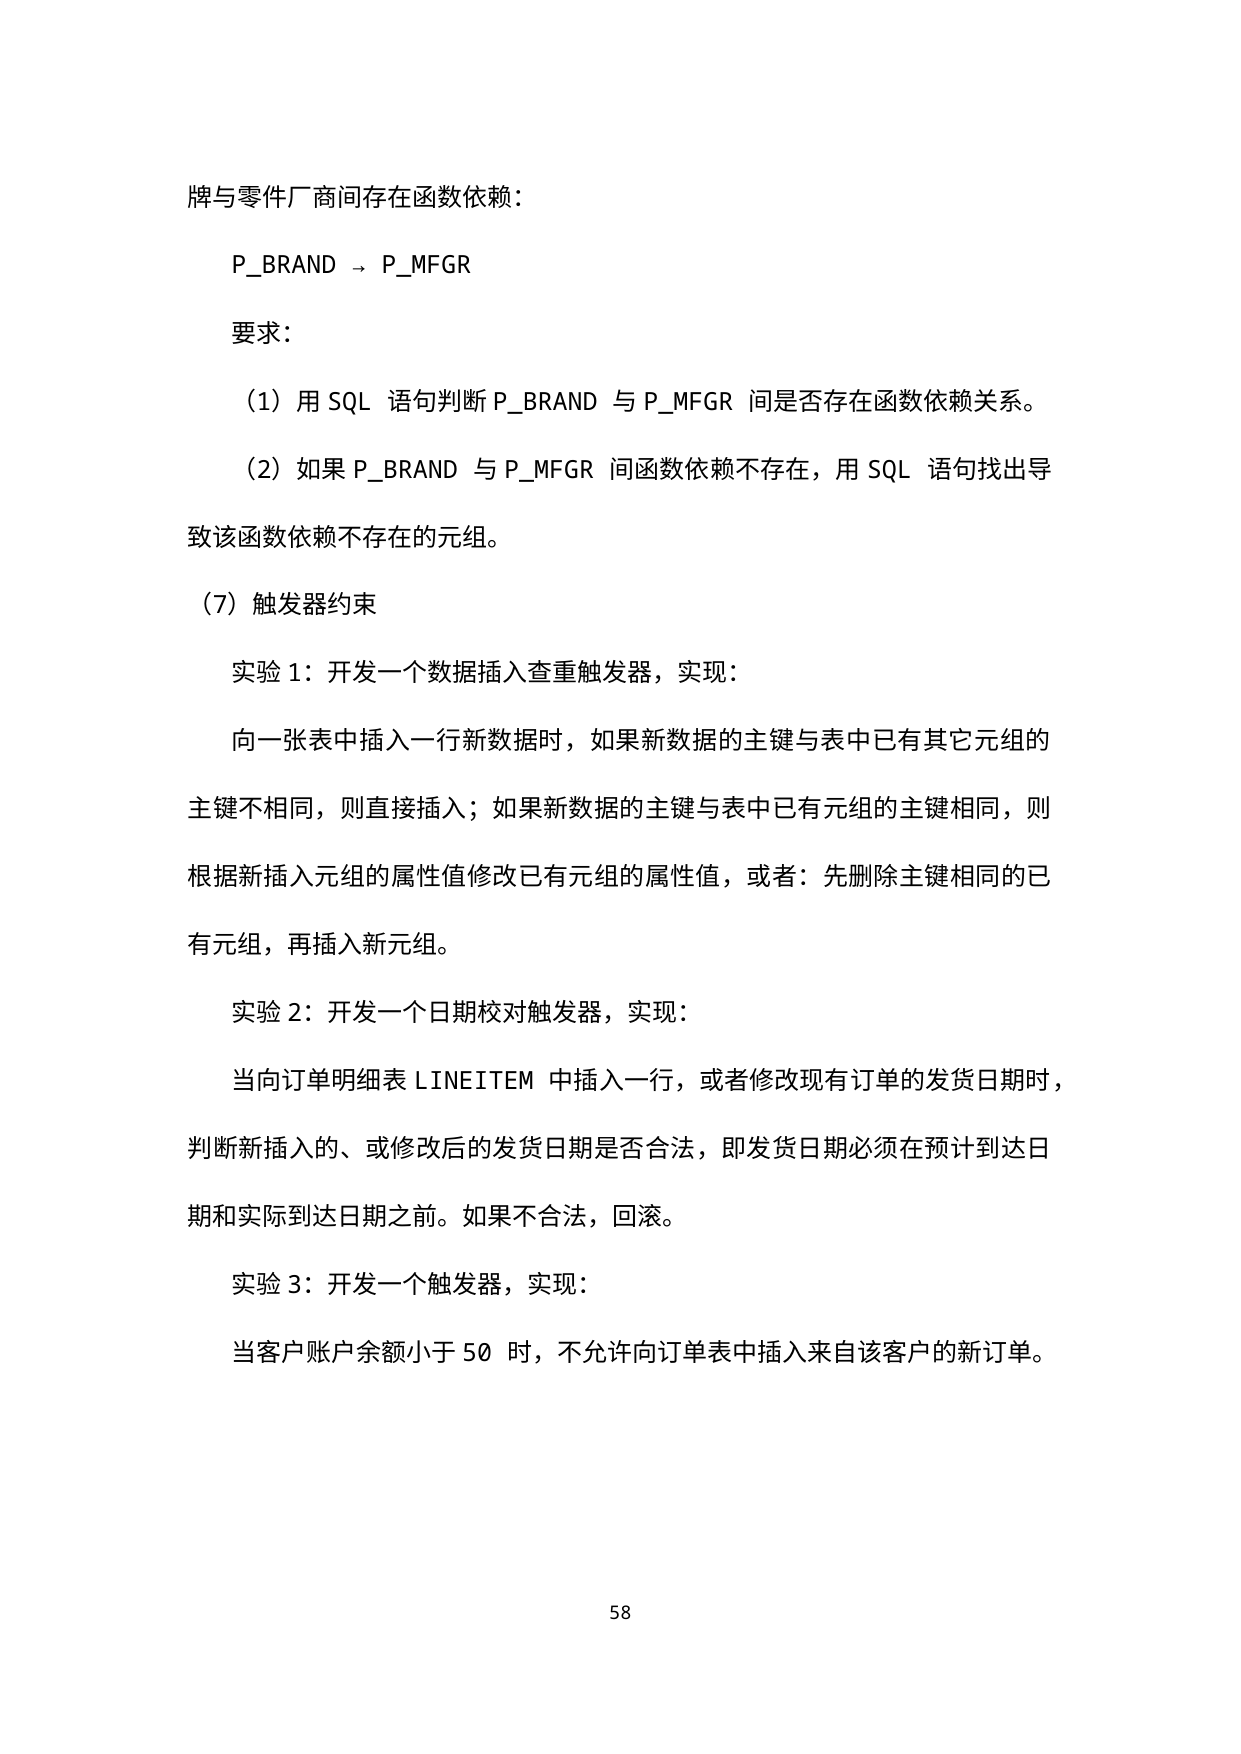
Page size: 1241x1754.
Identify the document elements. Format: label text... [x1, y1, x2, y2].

text （1）用 SQL 语句判断 P_BRAND 与 P_MFGR 间是否存在函数依赖关系。 [187, 365, 1053, 433]
text （2）如果 P_BRAND 与 P_MFGR 间函数依赖不存在，用 SQL 语句找出导致该函数依赖不存在的元组。 [187, 433, 1053, 569]
text P_BRAND → P_MFGR [187, 229, 1053, 297]
text 实验 2：开发⼀个⽇期校对触发器，实现： [187, 977, 1053, 1044]
text 当客户账户余额小于 50 时，不允许向订单表中插入来⾃该客户的新订单。 [187, 1316, 1053, 1384]
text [187, 162, 1053, 229]
text 实验 3：开发⼀个触发器，实现： [187, 1248, 1053, 1316]
text 实验 1：开发⼀个数据插⼊查重触发器，实现： [187, 637, 1053, 705]
text 当向订单明细表 LINEITEM 中插入一行，或者修改现有订单的发货日期时，判断新插入的、或修改后的发货日期是否合法，即发货日期必须在预计到达日期和实际到达日期之前。如果不合法，回滚。 [187, 1044, 1053, 1248]
text （7）触发器约束 [187, 569, 1053, 637]
text 向⼀张表中插入⼀行新数据时，如果新数据的主键与表中已有其它元组的主键不相同，则直接插入；如果新数据的主键与表中已有元组的主键相同，则根据新插入元组的属性值修改已有元组的属性值，或者：先删除主键相同的已有元组，再插入新元组。 [187, 705, 1053, 977]
text 要求： [187, 297, 1053, 365]
